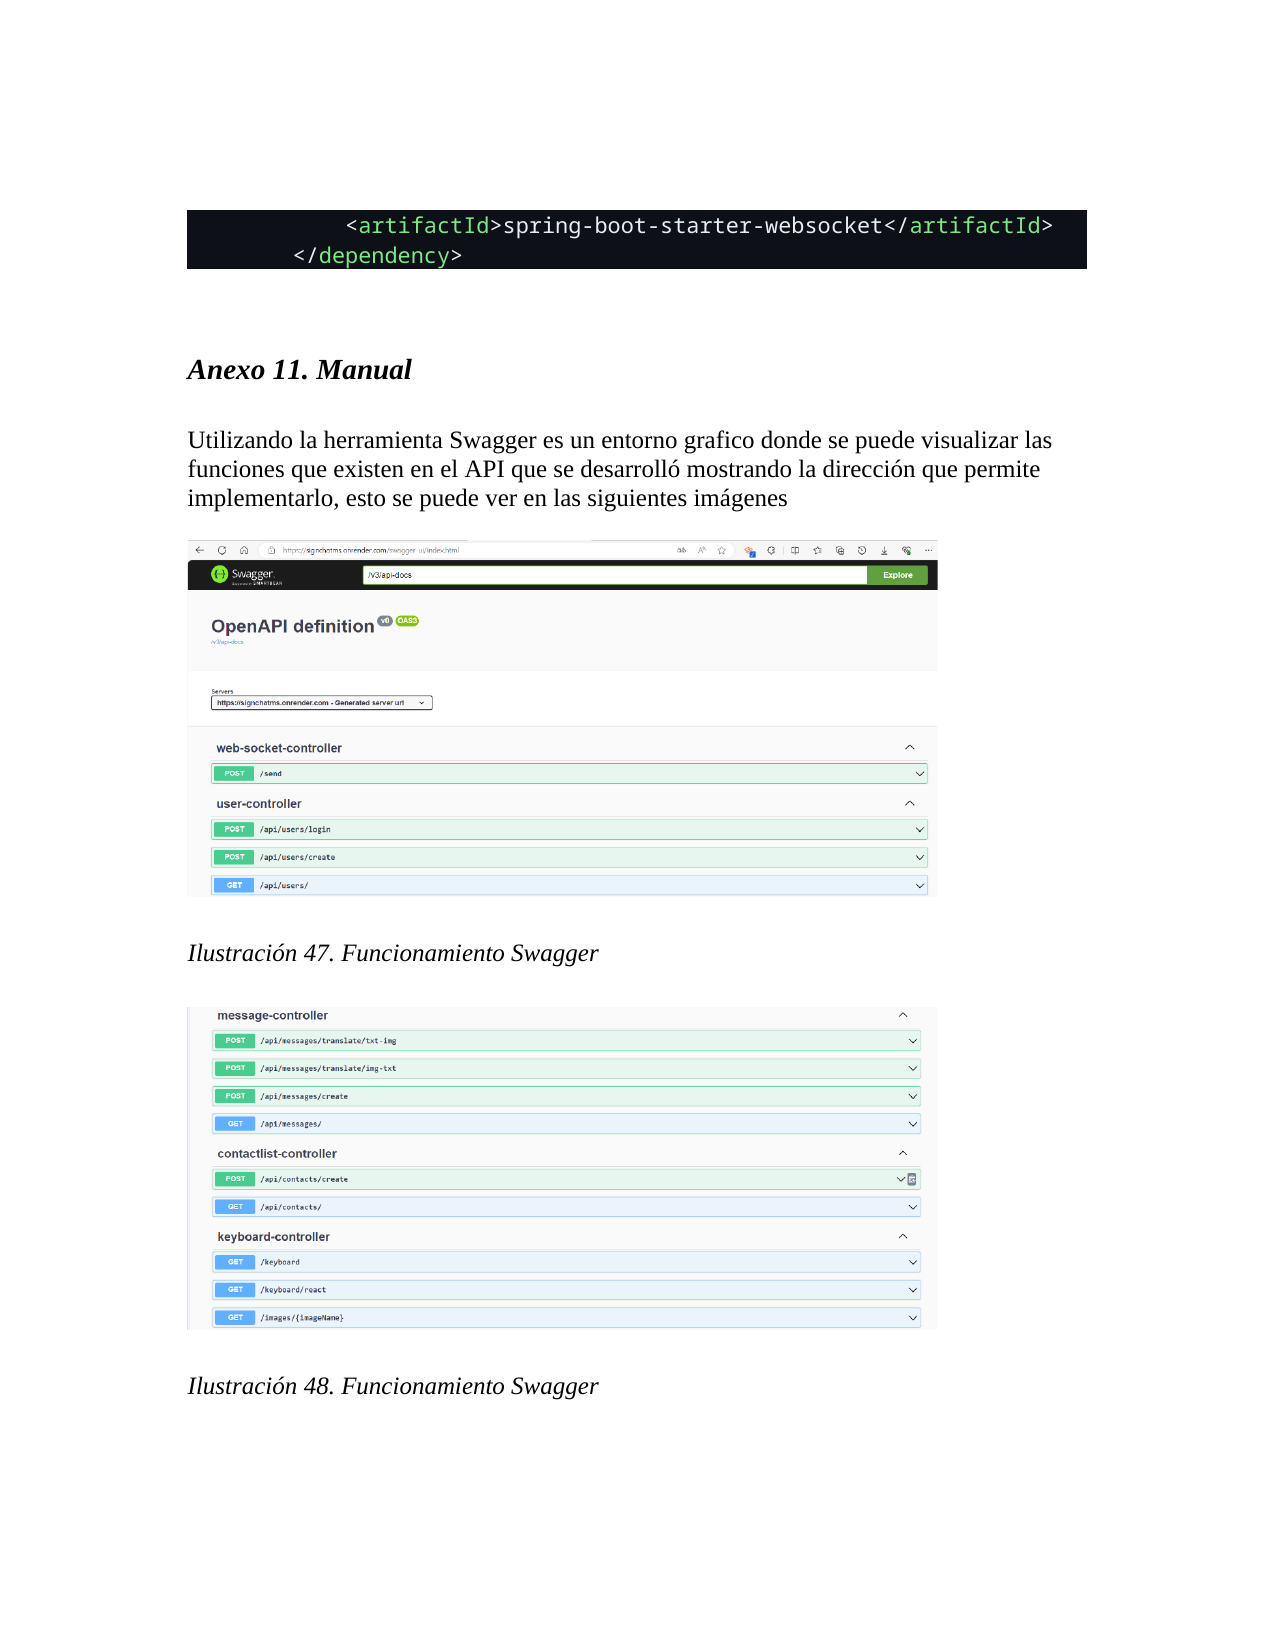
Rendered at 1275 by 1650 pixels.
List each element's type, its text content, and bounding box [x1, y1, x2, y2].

picture [187, 540, 938, 897]
text Utilizando la herramienta Swagger es un entorno grafico donde se puede visualizar las funciones que existen en el API que se desarrolló mostrando la dirección que permite implementarlo, esto se puede ver en las siguientes imágenes [187, 425, 1087, 512]
picture [187, 1007, 938, 1330]
subtitle Anexo 11. Manual [187, 352, 1087, 386]
text </dependency> [187, 240, 1087, 269]
text <artifactId>spring-boot-starter-websocket</artifactId> [187, 210, 1087, 240]
